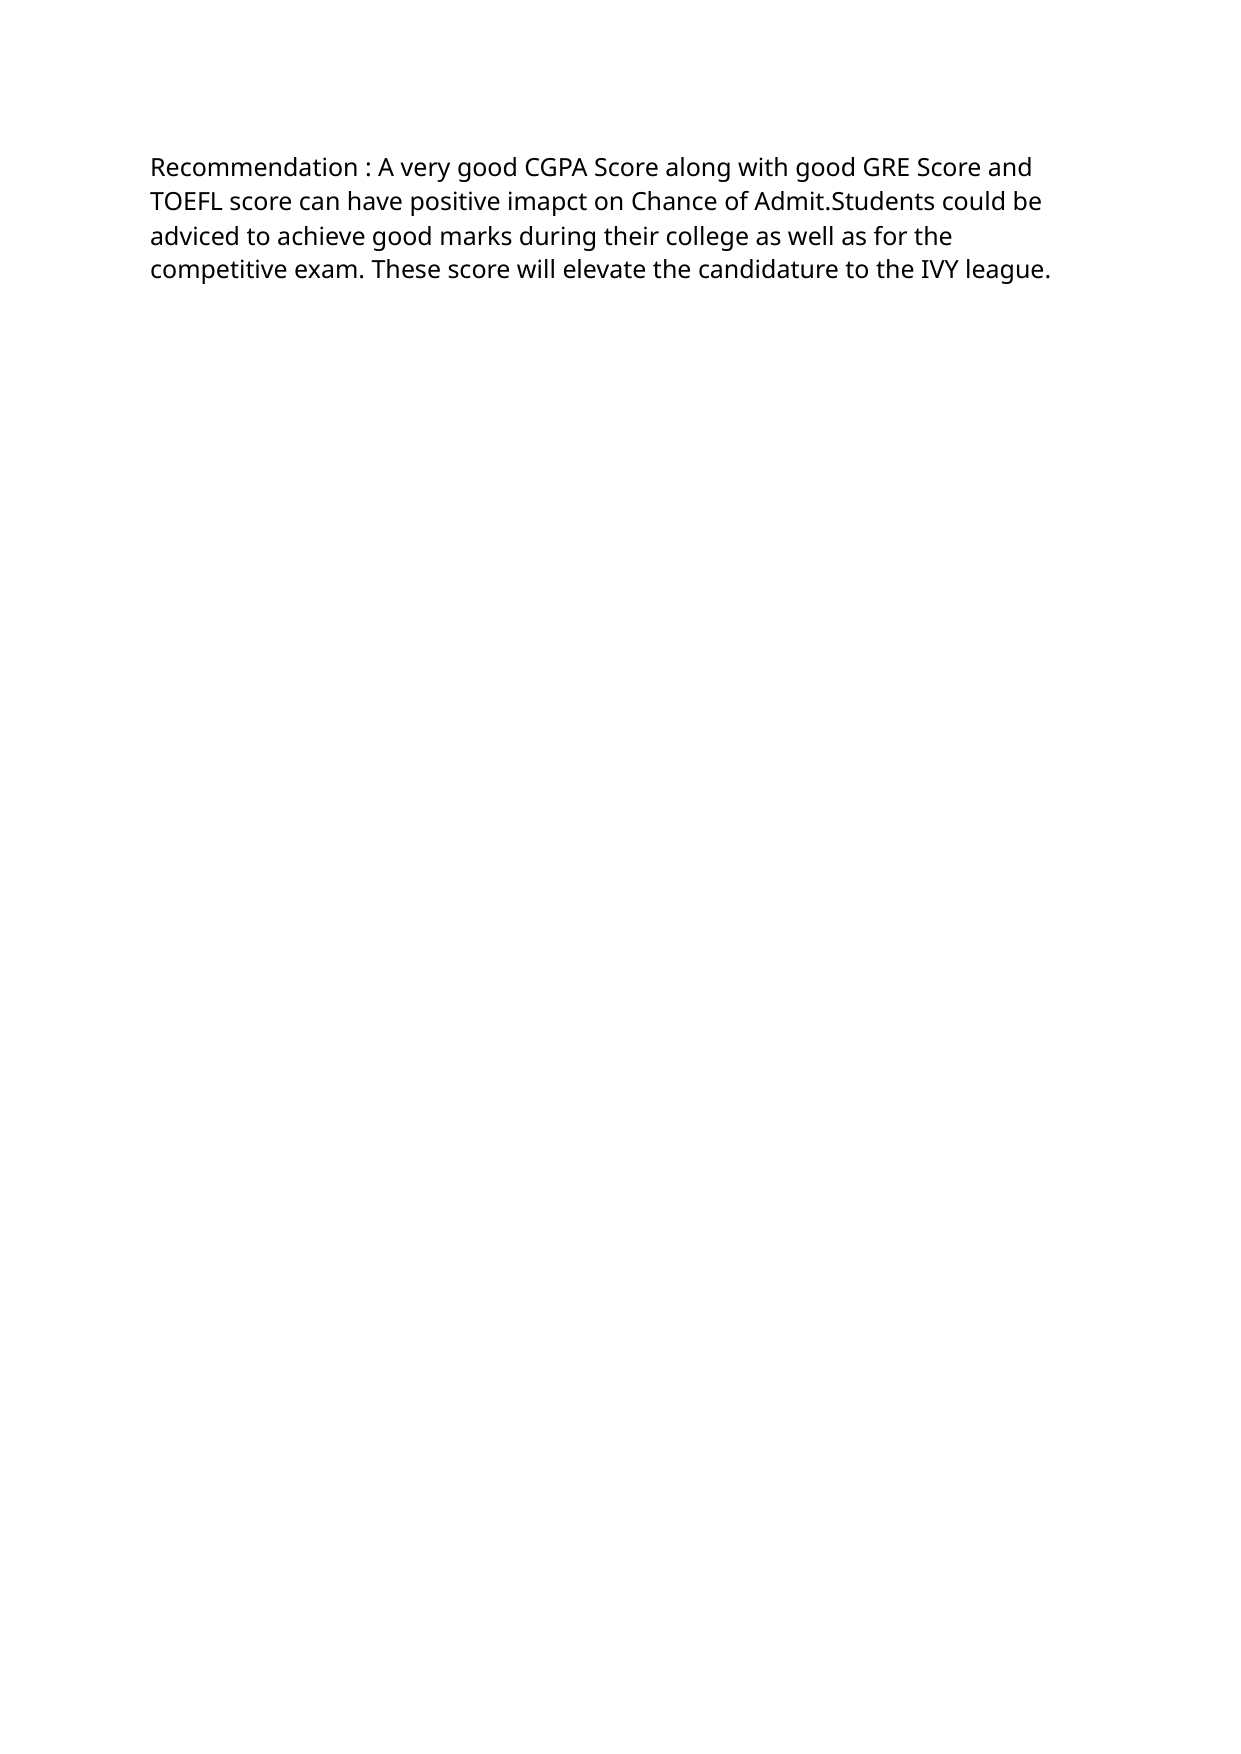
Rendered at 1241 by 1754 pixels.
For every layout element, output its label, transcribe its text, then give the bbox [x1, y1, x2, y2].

text Recommendation : A very good CGPA Score along with good GRE Score and TOEFL score can have positive imapct on Chance of Admit.Students could be adviced to achieve good marks during their college as well as for the competitive exam. These score will elevate the candidature to the IVY league. [150, 150, 1090, 286]
